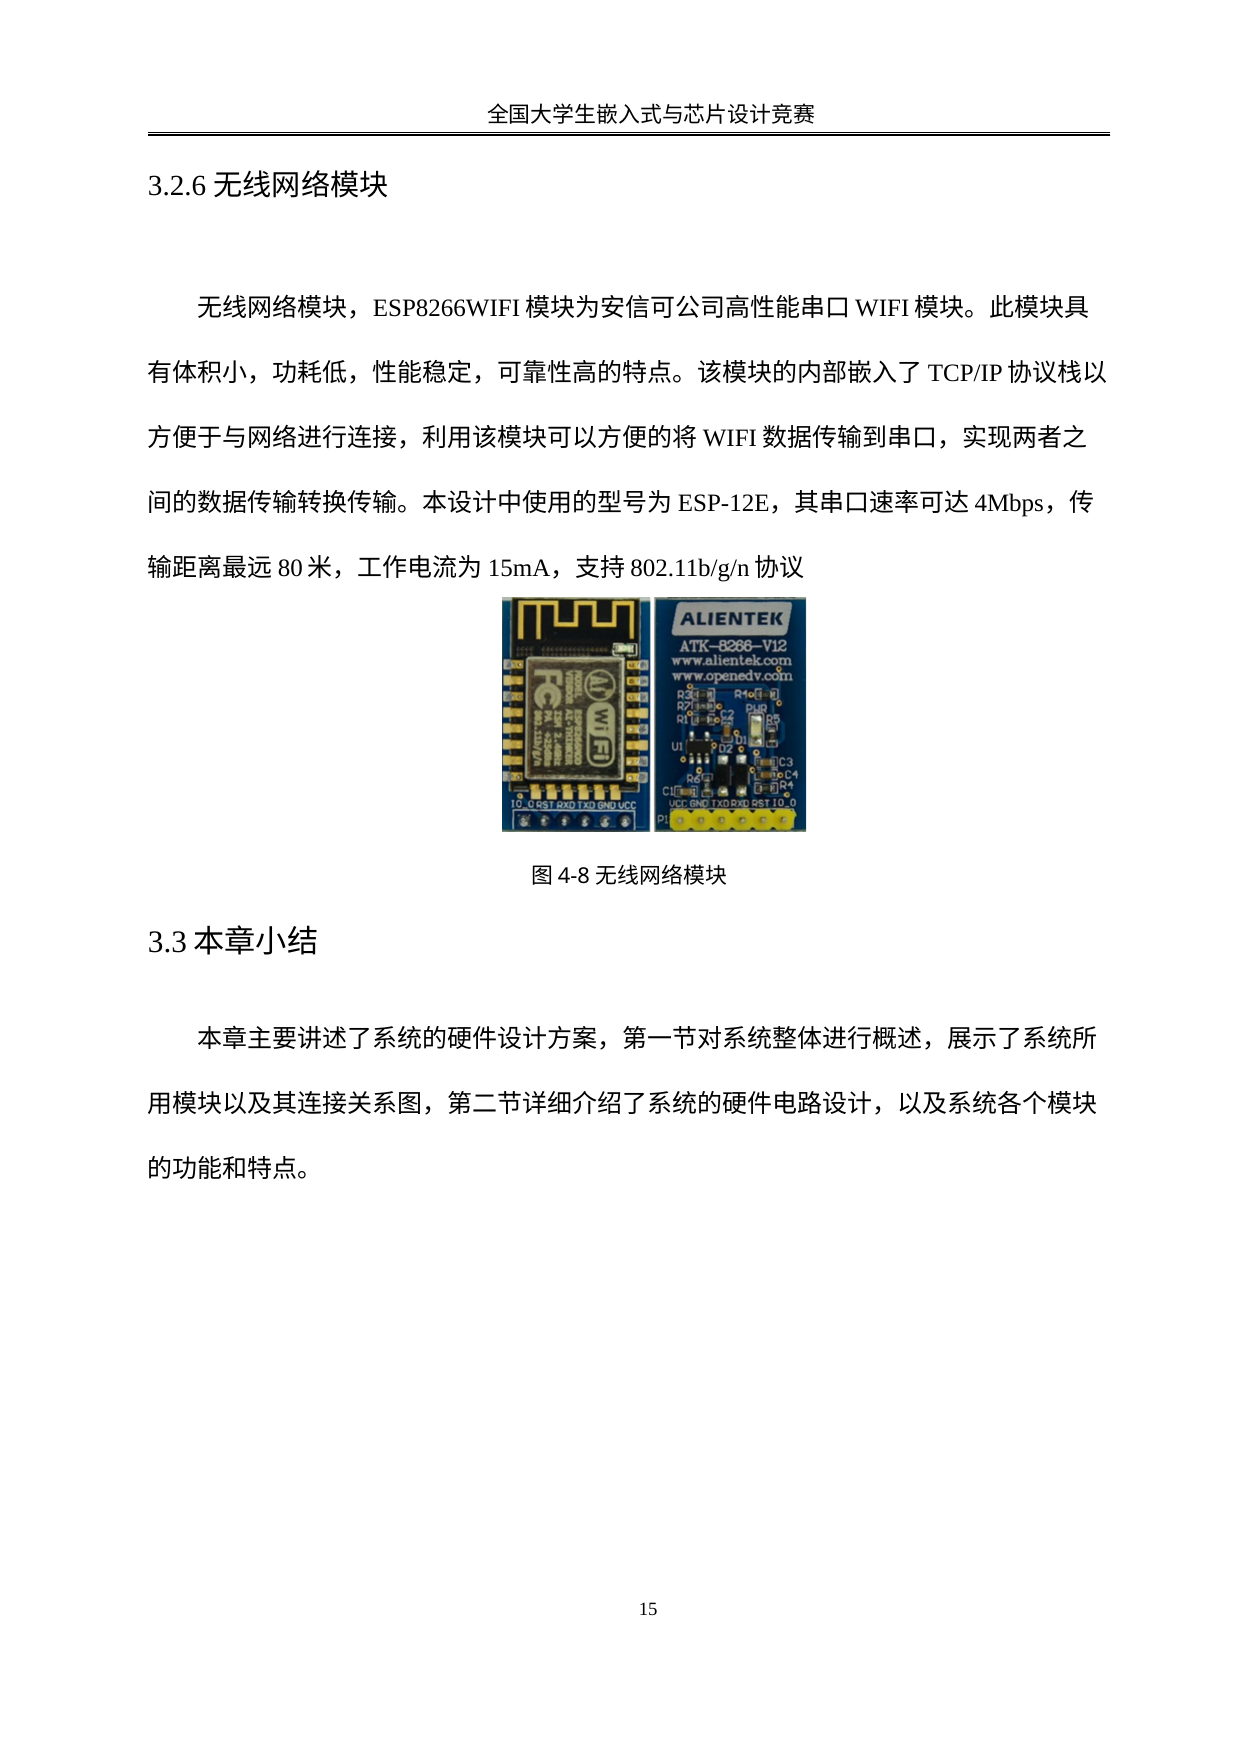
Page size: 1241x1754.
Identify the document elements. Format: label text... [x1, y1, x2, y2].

subtitle 3.2.6 无线网络模块 [148, 150, 1110, 215]
text 本章主要讲述了系统的硬件设计方案，第一节对系统整体进行概述，展示了系统所用模块以及其连接关系图，第二节详细介绍了系统的硬件电路设计，以及系统各个模块的功能和特点。 [148, 1004, 1110, 1199]
picture [502, 597, 807, 832]
text 图4-8 无线网络模块 [148, 858, 1110, 890]
text 无线网络模块，ESP8266WIFI模块为安信可公司高性能串口WIFI模块。此模块具有体积小，功耗低，性能稳定，可靠性高的特点。该模块的内部嵌入了TCP/IP协议栈以方便于与网络进行连接，利用该模块可以方便的将WIFI数据传输到串口，实现两者之间的数据传输转换传输。本设计中使用的型号为ESP-12E，其串口速率可达4Mbps，传输距离最远80米，工作电流为15mA，支持802.11b/g/n协议 [148, 273, 1110, 598]
subtitle 3.3本章小结 [148, 906, 1110, 971]
